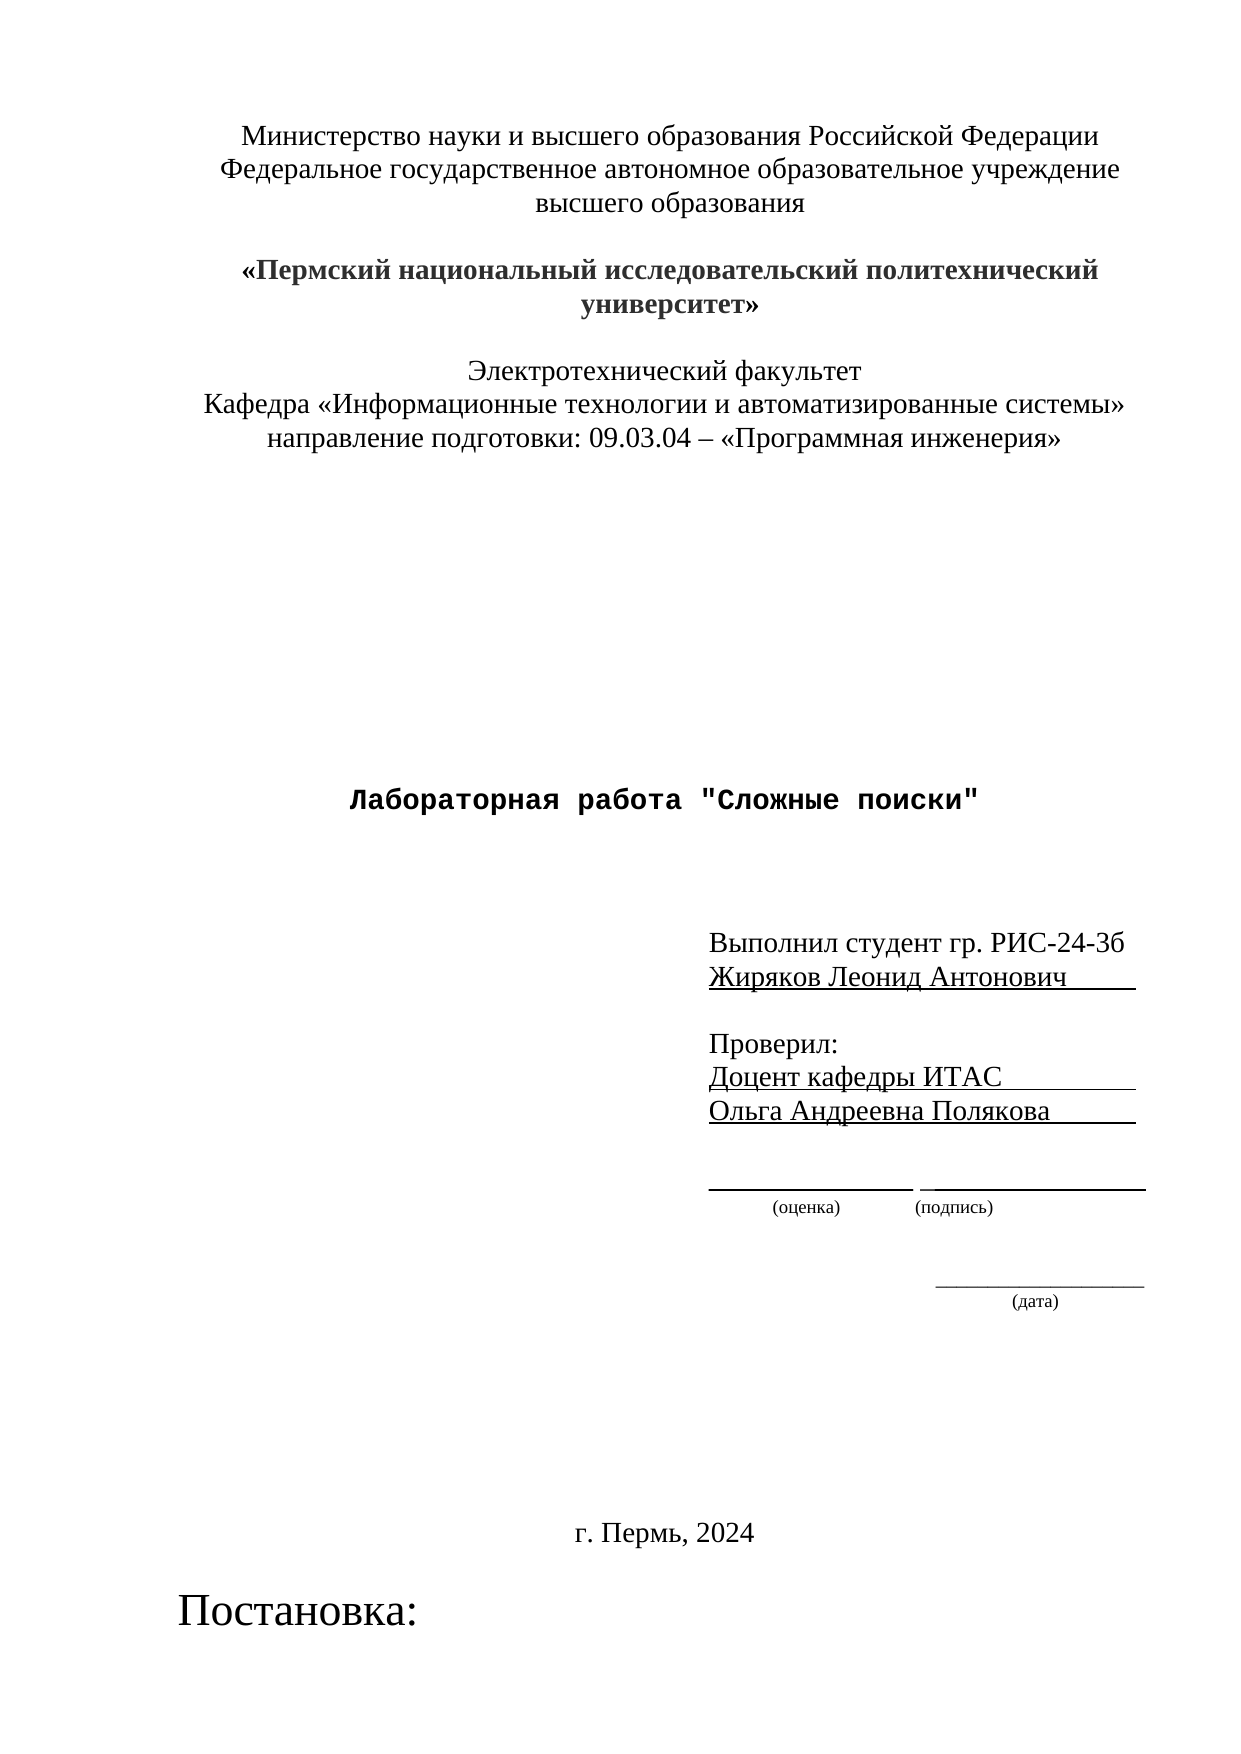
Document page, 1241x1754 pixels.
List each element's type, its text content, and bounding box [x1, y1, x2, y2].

text ______________ _______________ (оценка) (подпись) [709, 1160, 1152, 1218]
text Проверил: [709, 1026, 1152, 1059]
text Выполнил студент гр. РИС-24-3б [709, 925, 1152, 959]
text Электротехнический факультет Кафедра «Информационные технологии и автоматизированные системы» направление подготовки: 09.03.04 – «Программная инженерия» [177, 353, 1152, 453]
text Постановка: [177, 1582, 1152, 1635]
text (дата) [709, 1290, 1152, 1311]
text ____________________ [709, 1266, 1152, 1290]
text «Пермский национальный исследовательский политехнический университет» [177, 252, 581, 319]
text «Пермский национальный исследовательский политехнический университет» [745, 252, 1163, 319]
text Министерство науки и высшего образования Российской Федерации Федеральное государственное автономное образовательное учреждение высшего образования [177, 118, 1163, 219]
text Доцент кафедры ИТАС Ольга Андреевна Полякова [709, 1059, 1152, 1127]
subtitle Лабораторная работа "Сложные поиски" [177, 785, 1152, 818]
text Жиряков Леонид Антонович [709, 959, 1152, 992]
text г. Пермь, 2024 [177, 1515, 1152, 1549]
